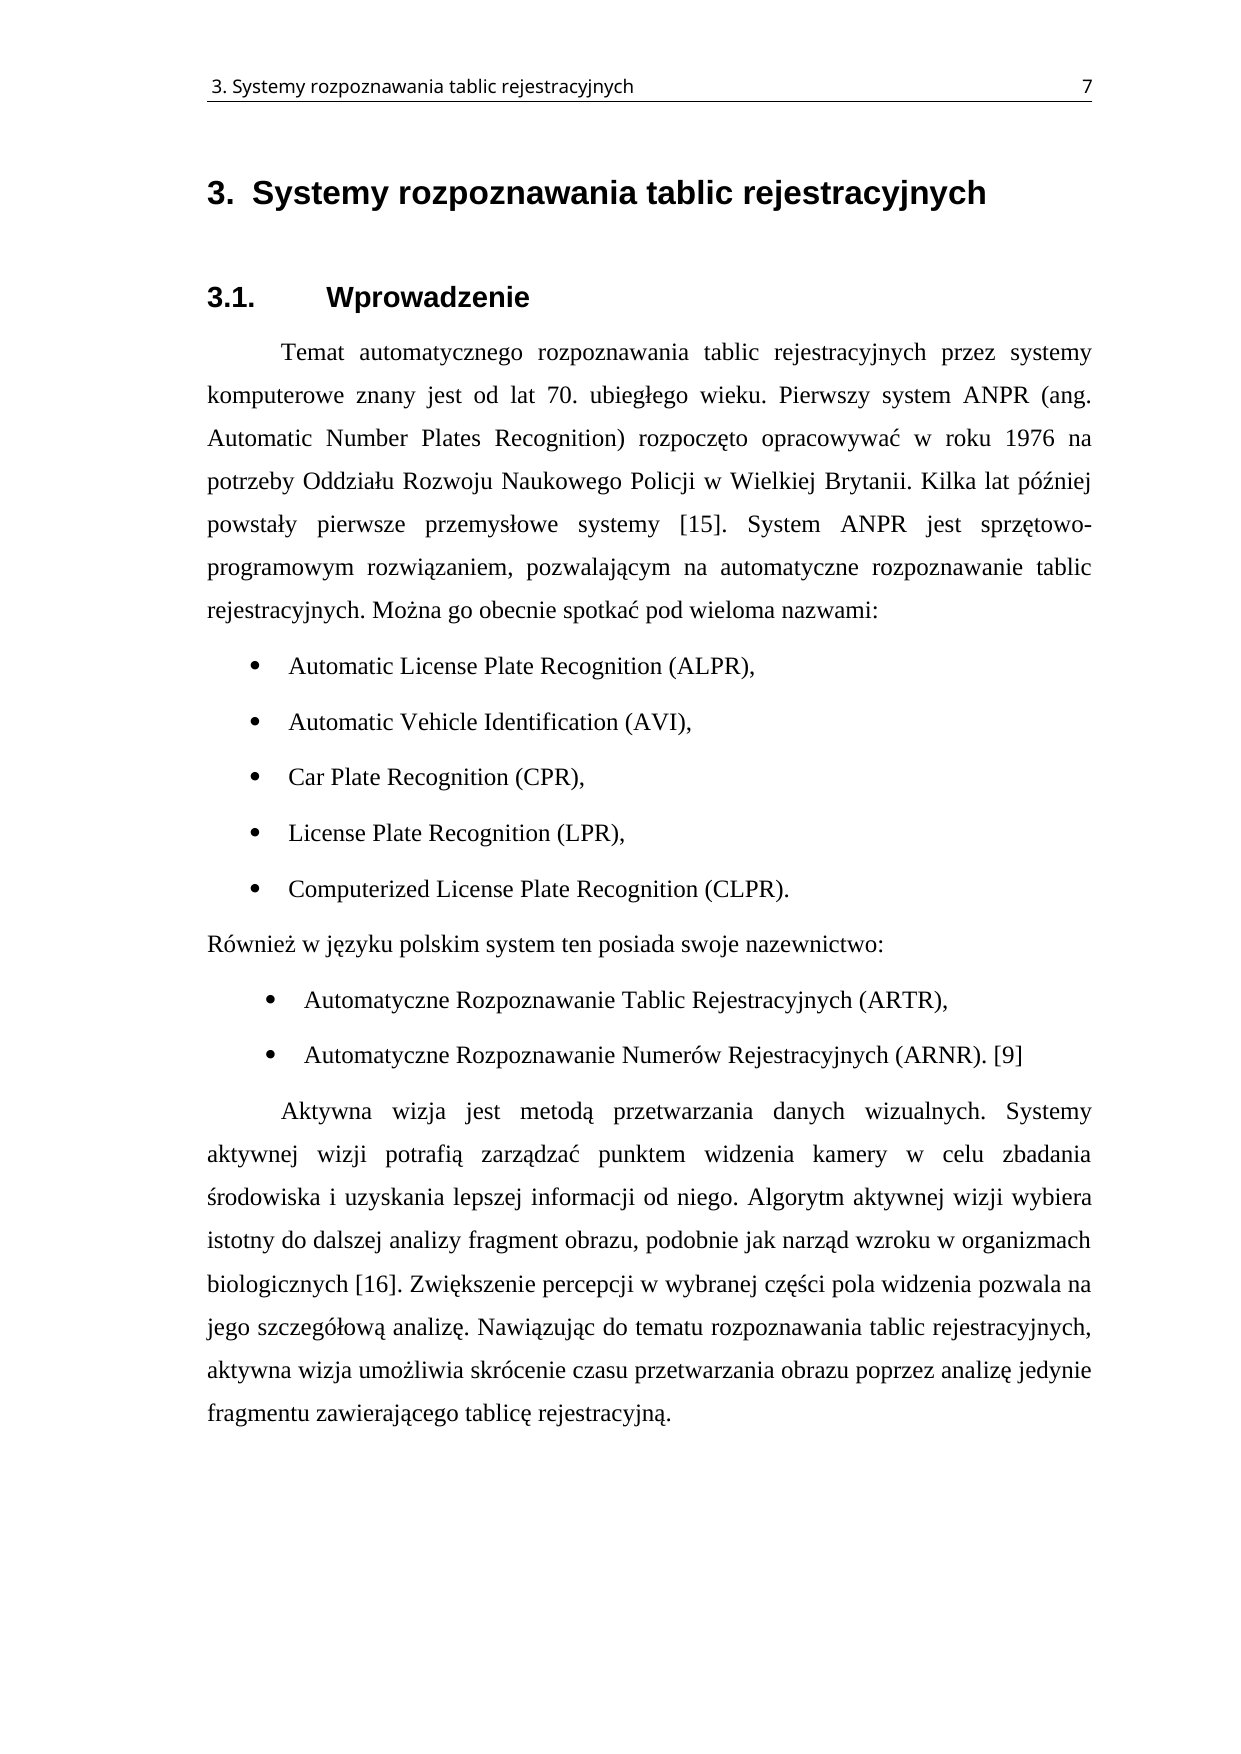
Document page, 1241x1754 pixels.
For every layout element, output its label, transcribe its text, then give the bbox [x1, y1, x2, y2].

text Aktywna wizja jest metodą przetwarzania danych wizualnych. Systemy aktywnej wizji potrafią zarządzać punktem widzenia kamery w celu zbadania środowiska i uzyskania lepszej informacji od niego. Algorytm aktywnej wizji wybiera istotny do dalszej analizy fragment obrazu, podobnie jak narząd wzroku w organizmach biologicznych [16]. Zwiększenie percepcji w wybranej części pola widzenia pozwala na jego szczegółową analizę. Nawiązując do tematu rozpoznawania tablic rejestracyjnych, aktywna wizja umożliwia skrócenie czasu przetwarzania obrazu poprzez analizę jedynie fragmentu zawierającego tablicę rejestracyjną. [207, 1096, 1092, 1427]
subtitle Wprowadzenie [207, 280, 1092, 314]
subtitle Systemy rozpoznawania tablic rejestracyjnych [207, 173, 1092, 211]
list License Plate Recognition (LPR), [251, 818, 1092, 847]
list Computerized License Plate Recognition (CLPR). [251, 874, 1092, 902]
list Car Plate Recognition (CPR), [251, 762, 1092, 791]
text Temat automatycznego rozpoznawania tablic rejestracyjnych przez systemy komputerowe znany jest od lat 70. ubiegłego wieku. Pierwszy system ANPR (ang. Automatic Number Plates Recognition) rozpoczęto opracowywać w roku 1976 na potrzeby Oddziału Rozwoju Naukowego Policji w Wielkiej Brytanii. Kilka lat później powstały pierwsze przemysłowe systemy [15]. System ANPR jest sprzętowo-programowym rozwiązaniem, pozwalającym na automatyczne rozpoznawanie tablic rejestracyjnych. Można go obecnie spotkać pod wieloma nazwami: [207, 337, 1092, 624]
list Automatic Vehicle Identification (AVI), [251, 707, 1092, 736]
list Automatyczne Rozpoznawanie Numerów Rejestracyjnych (ARNR). [9] [266, 1041, 1092, 1069]
text Również w języku polskim system ten posiada swoje nazewnictwo: [207, 929, 1092, 958]
list Automatic License Plate Recognition (ALPR), [251, 651, 1092, 680]
list Automatyczne Rozpoznawanie Tablic Rejestracyjnych (ARTR), [266, 985, 1092, 1014]
